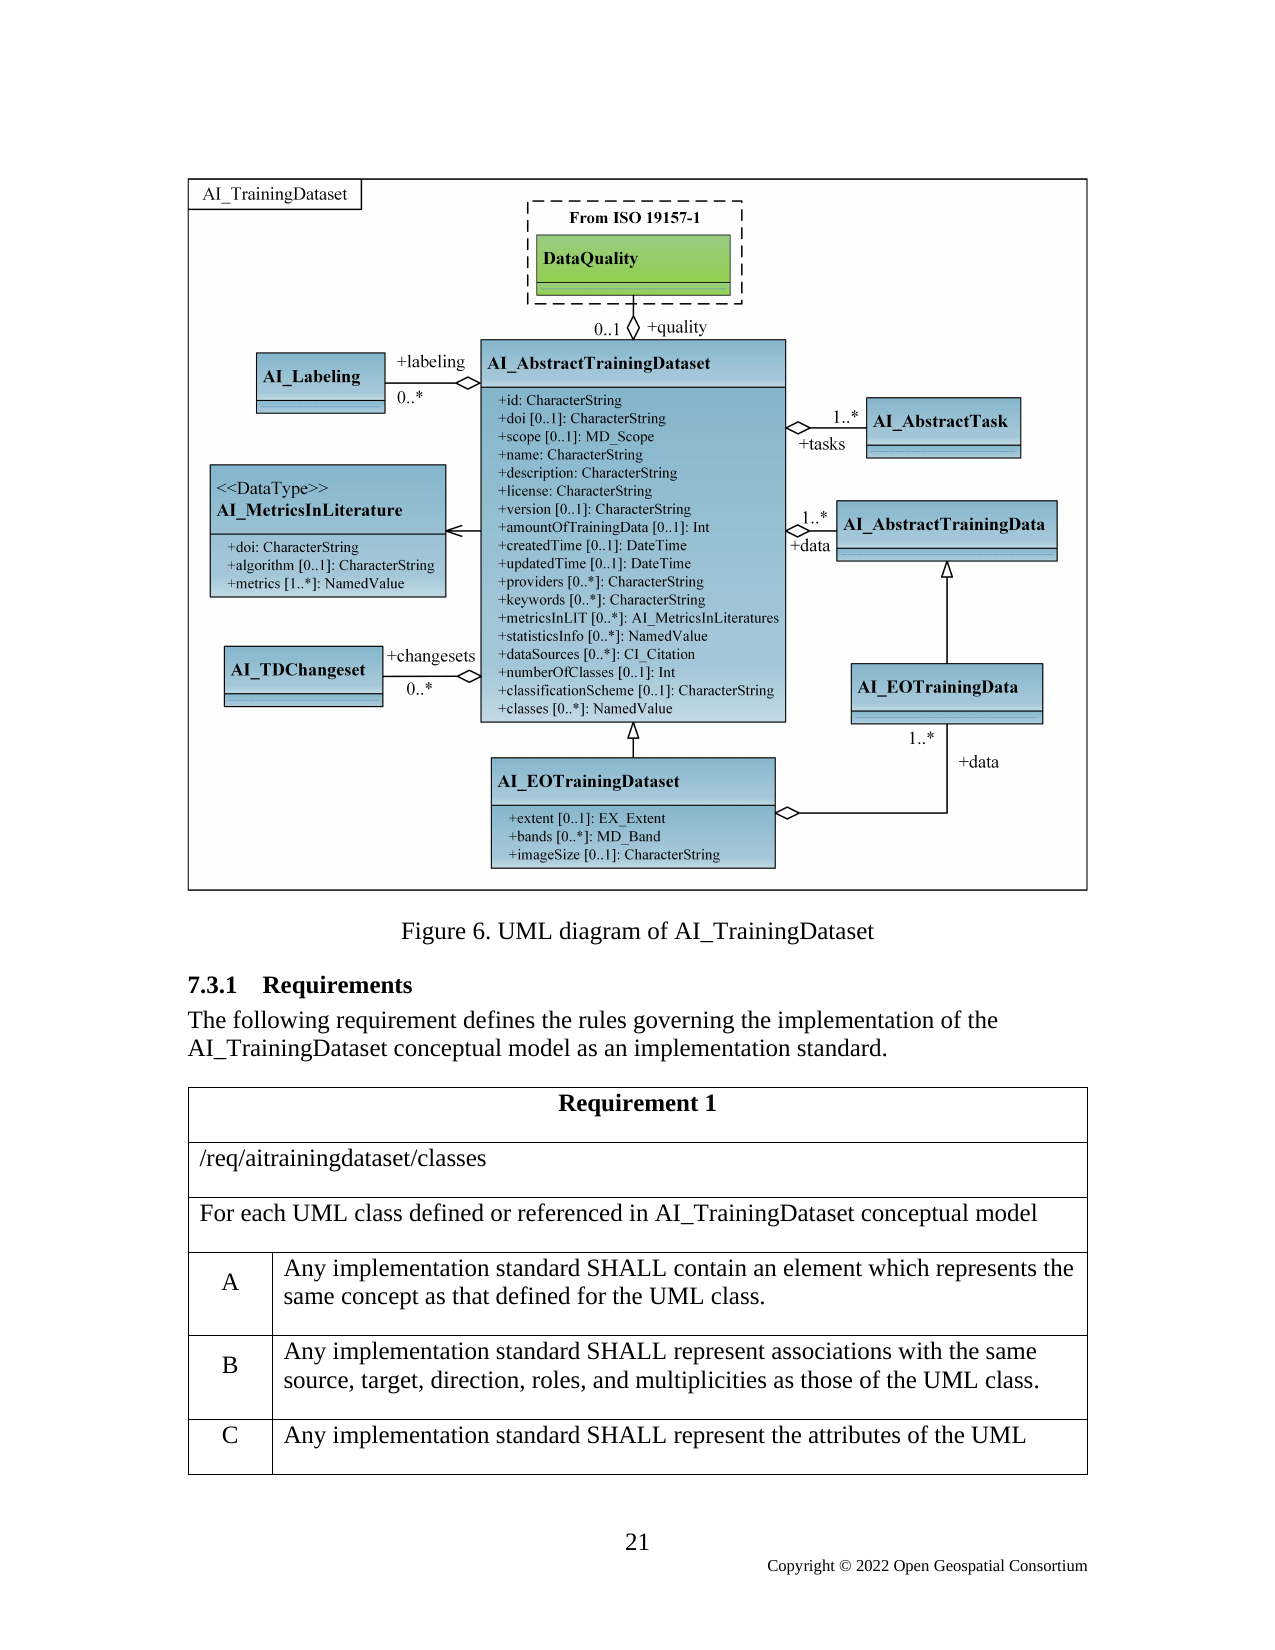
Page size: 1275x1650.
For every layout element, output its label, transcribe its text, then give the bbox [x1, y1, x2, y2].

table_cell A [189, 1253, 272, 1335]
table_cell C [189, 1420, 272, 1473]
table_cell Any implementation standard SHALL represent associations with the same source, target, direction, roles, and multiplicities as those of the UML class. [273, 1336, 1087, 1419]
subtitle Requirements [187, 970, 1087, 998]
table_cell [273, 1420, 1087, 1473]
table_cell B [189, 1336, 272, 1419]
table_cell Any implementation standard SHALL contain an element which represents the same concept as that defined for the UML class. [273, 1253, 1087, 1335]
text Figure 6. UML diagram of AI_TrainingDataset [187, 916, 1087, 945]
table_cell For each UML class defined or referenced in AI_TrainingDataset conceptual model [189, 1198, 1087, 1252]
table_header Requirement 1 [189, 1088, 1087, 1142]
text The following requirement defines the rules governing the implementation of the AI_TrainingDataset conceptual model as an implementation standard. [187, 1005, 1087, 1062]
table_cell /req/aitrainingdataset/classes [189, 1143, 1087, 1197]
picture [187, 178, 1088, 891]
